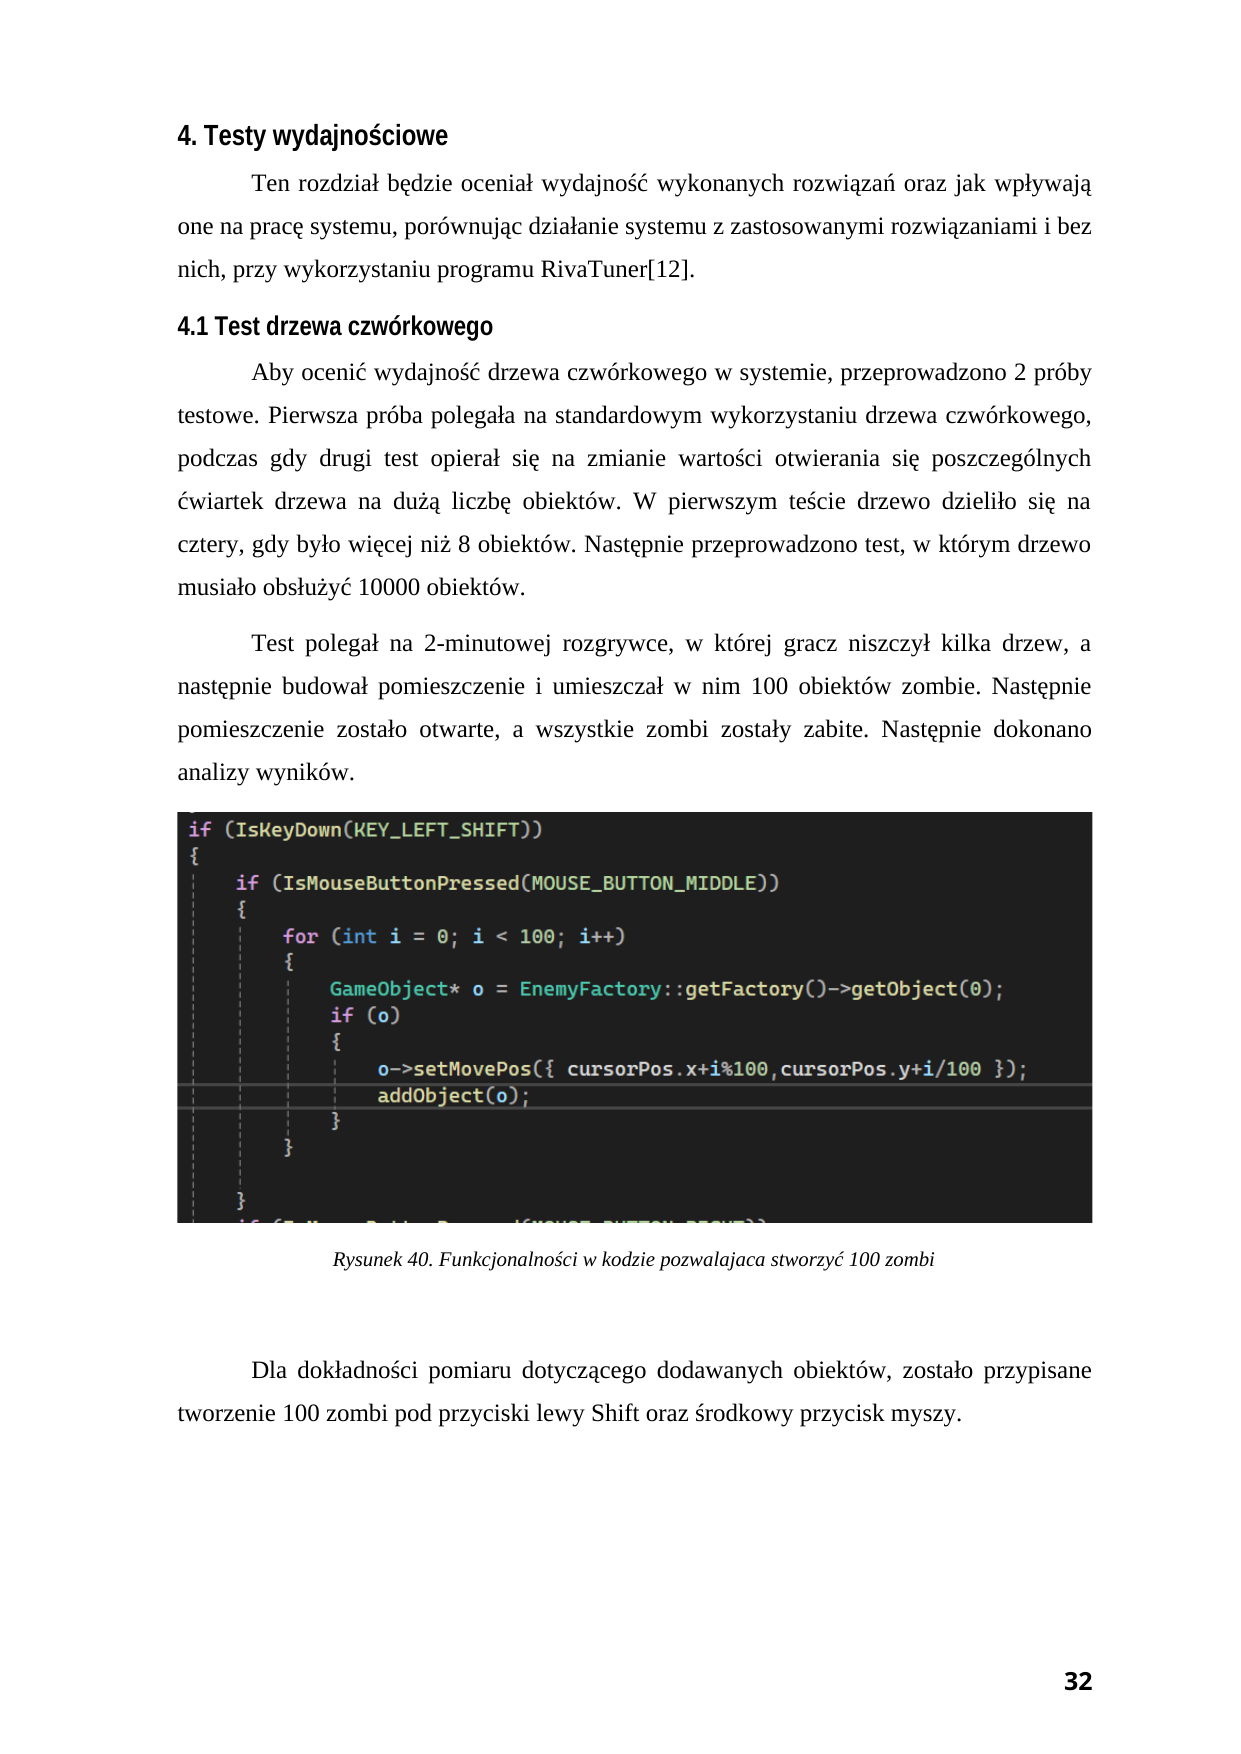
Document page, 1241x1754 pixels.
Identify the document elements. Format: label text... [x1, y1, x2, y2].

subtitle Aby ocenić wydajność drzewa czwórkowego w systemie, przeprowadzono 2 próby testowe. Pierwsza próba polegała na standardowym wykorzystaniu drzewa czwórkowego, podczas gdy drugi test opierał się na zmianie wartości otwierania się poszczególnych ćwiartek drzewa na dużą liczbę obiektów. W pierwszym teście drzewo dzieliło się na cztery, gdy było więcej niż 8 obiektów. Następnie przeprowadzono test, w którym drzewo musiało obsłużyć 10000 obiektów. [177, 357, 1092, 601]
text 4.1 Test drzewa czwórkowego [177, 310, 1092, 341]
picture [177, 812, 1093, 1223]
subtitle Test polegał na 2-minutowej rozgrywce, w której gracz niszczył kilka drzew, a następnie budował pomieszczenie i umieszczał w nim 100 obiektów zombie. Następnie pomieszczenie zostało otwarte, a wszystkie zombi zostały zabite. Następnie dokonano analizy wyników. [177, 628, 1092, 786]
subtitle Dla dokładności pomiaru dotyczącego dodawanych obiektów, zostało przypisane tworzenie 100 zombi pod przyciski lewy Shift oraz środkowy przycisk myszy. [177, 1355, 1092, 1427]
subtitle Ten rozdział będzie oceniał wydajność wykonanych rozwiązań oraz jak wpływają one na pracę systemu, porównując działanie systemu z zastosowanymi rozwiązaniami i bez nich, przy wykorzystaniu programu RivaTuner[12]. [177, 168, 1092, 283]
text 4. Testy wydajnościowe [177, 118, 1092, 152]
